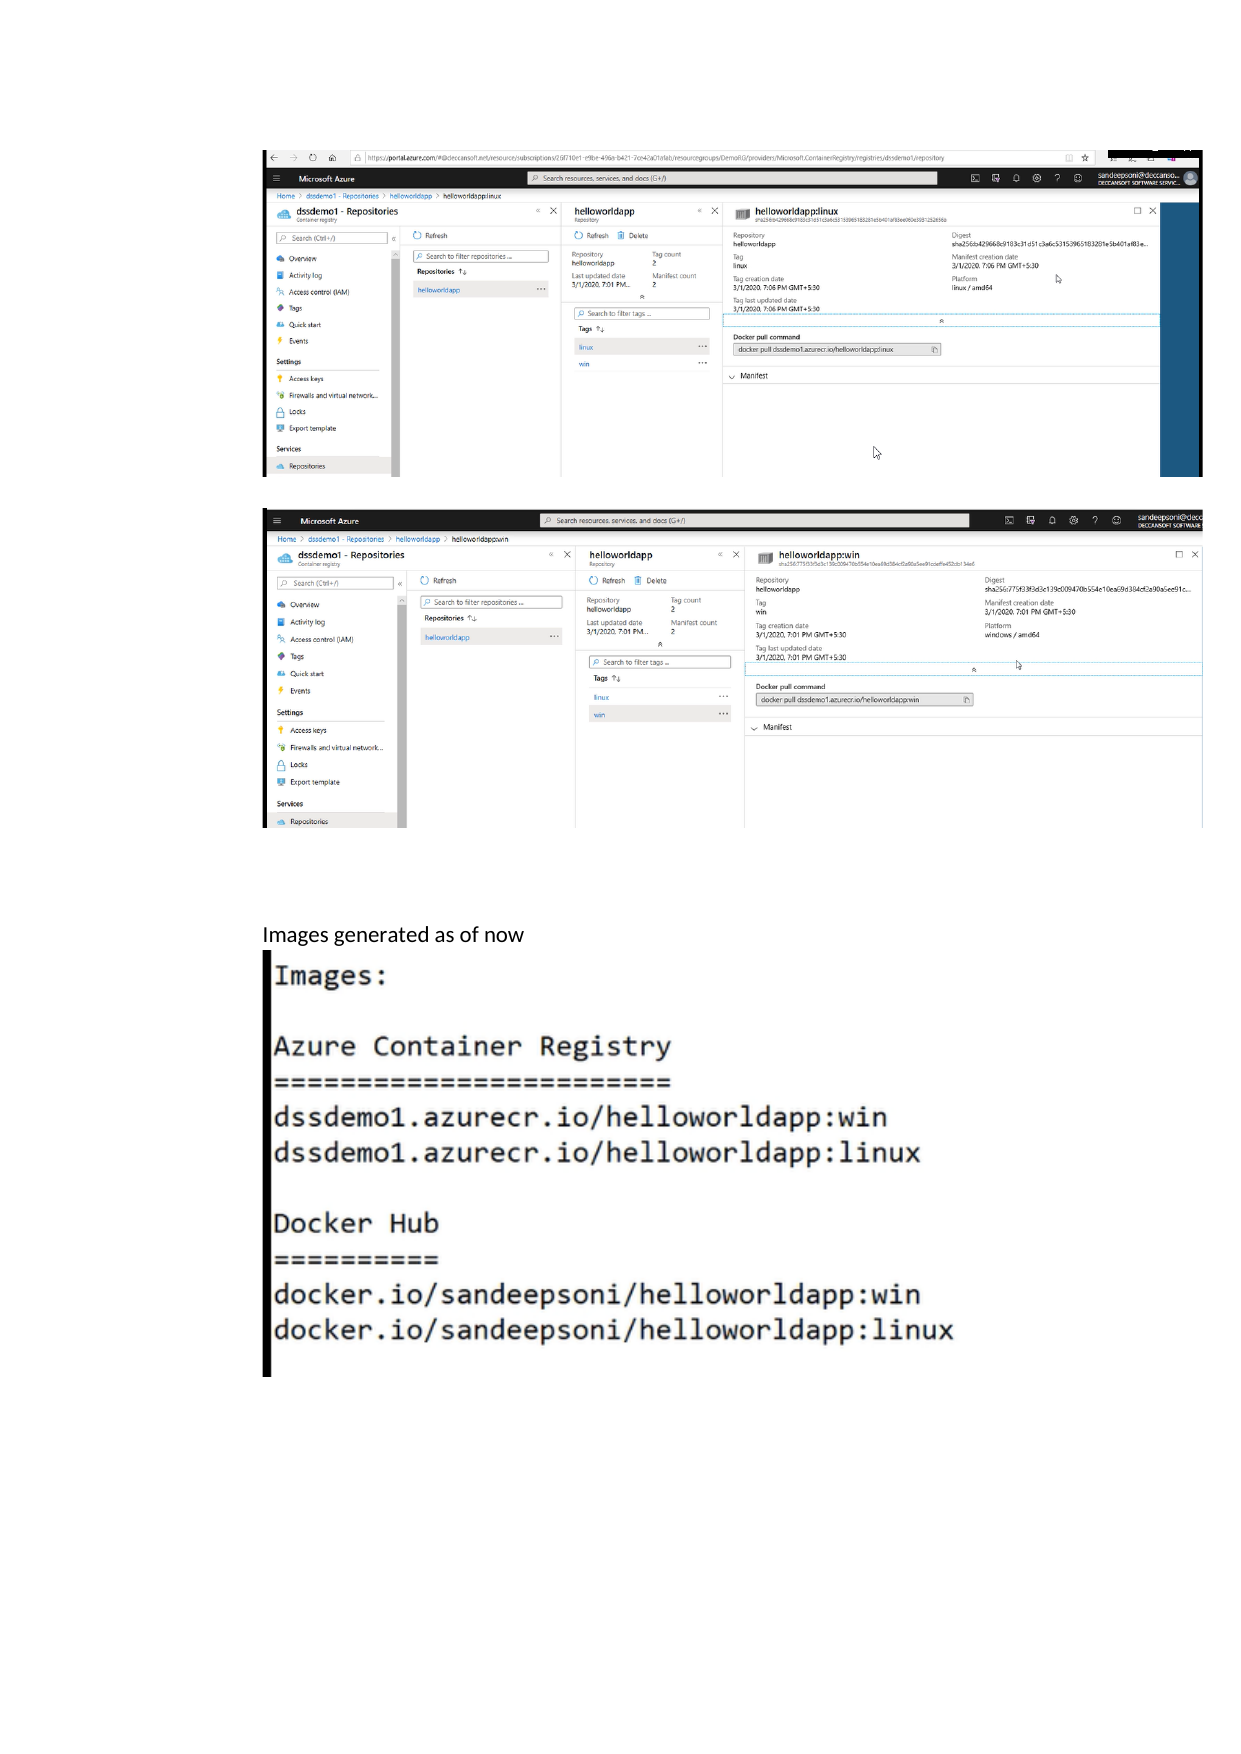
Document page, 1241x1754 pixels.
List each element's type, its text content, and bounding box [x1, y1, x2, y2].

picture [262, 950, 1100, 1377]
picture [262, 150, 1203, 477]
list Images generated as of now [262, 920, 1090, 948]
picture [262, 508, 1203, 828]
